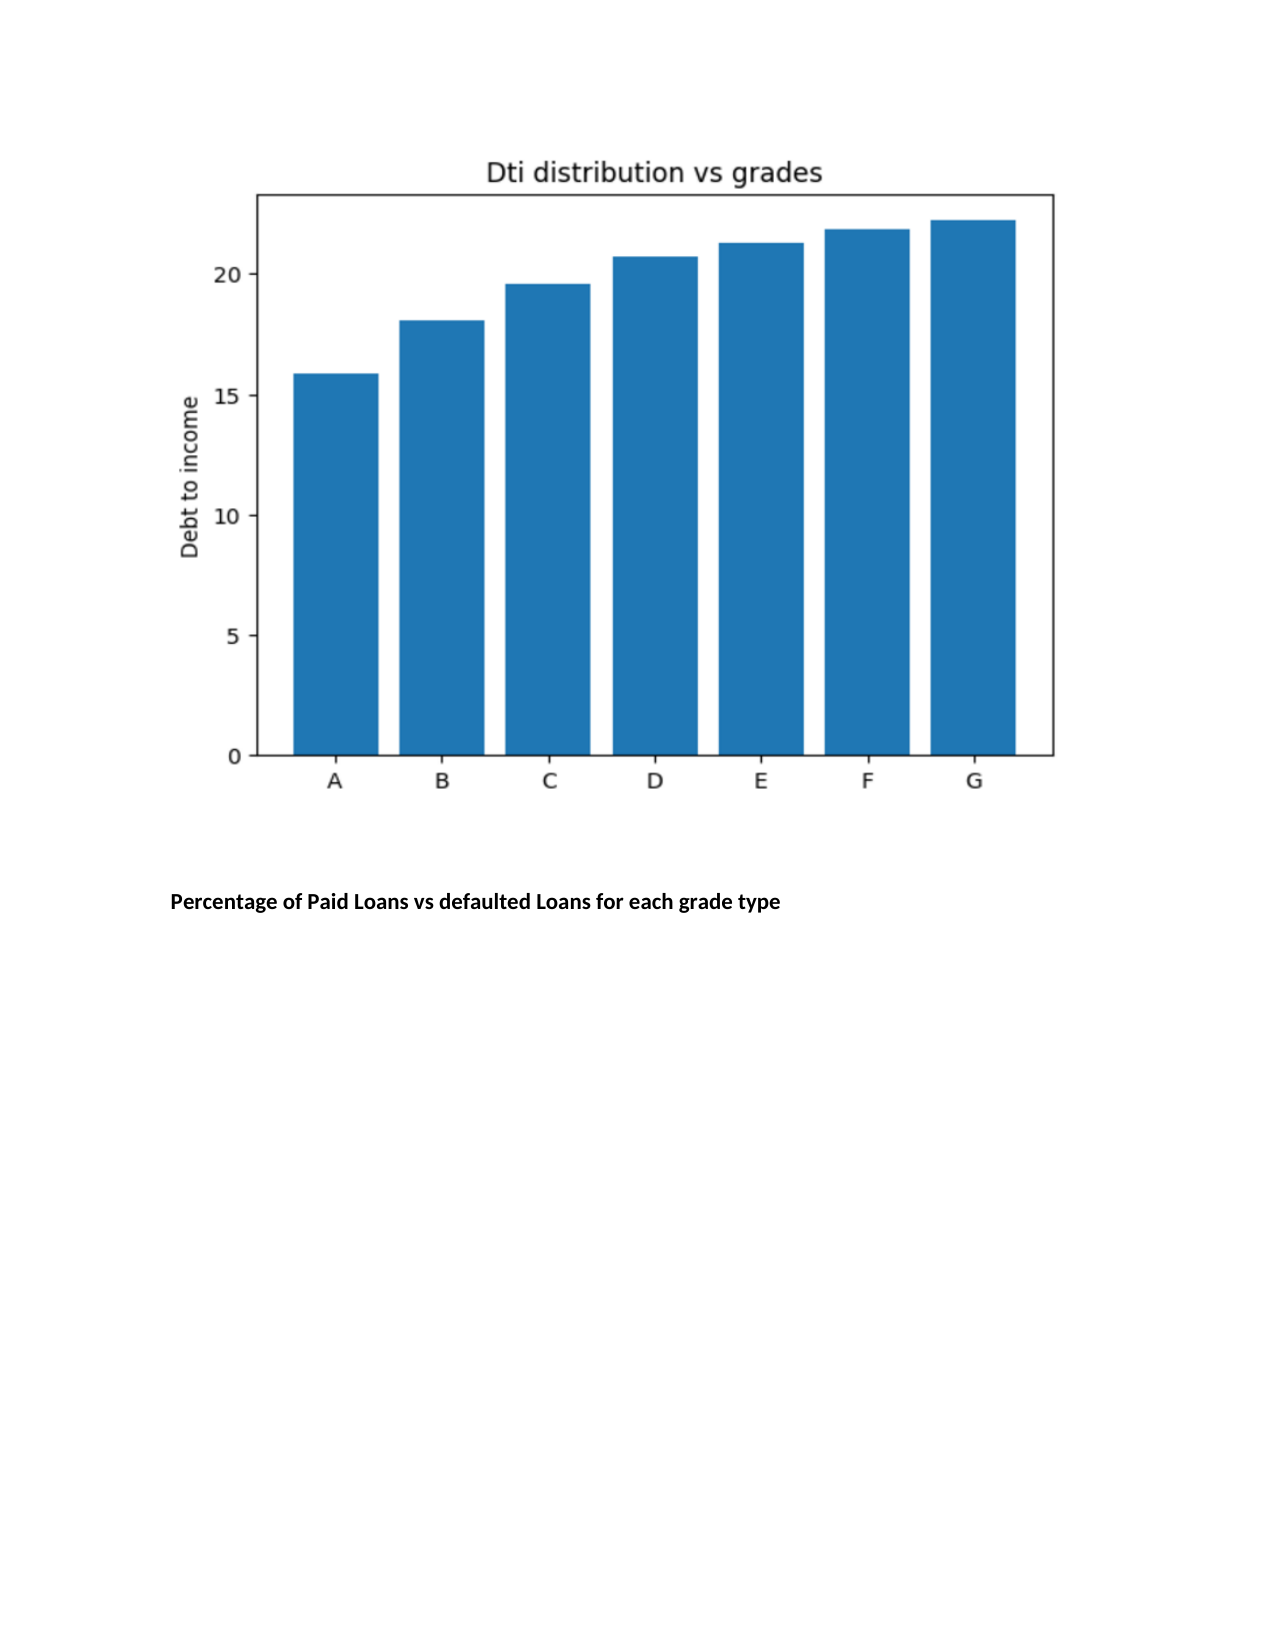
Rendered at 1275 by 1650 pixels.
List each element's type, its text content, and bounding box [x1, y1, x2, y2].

picture [150, 150, 1125, 822]
text Percentage of Paid Loans vs defaulted Loans for each grade type [150, 887, 1125, 915]
